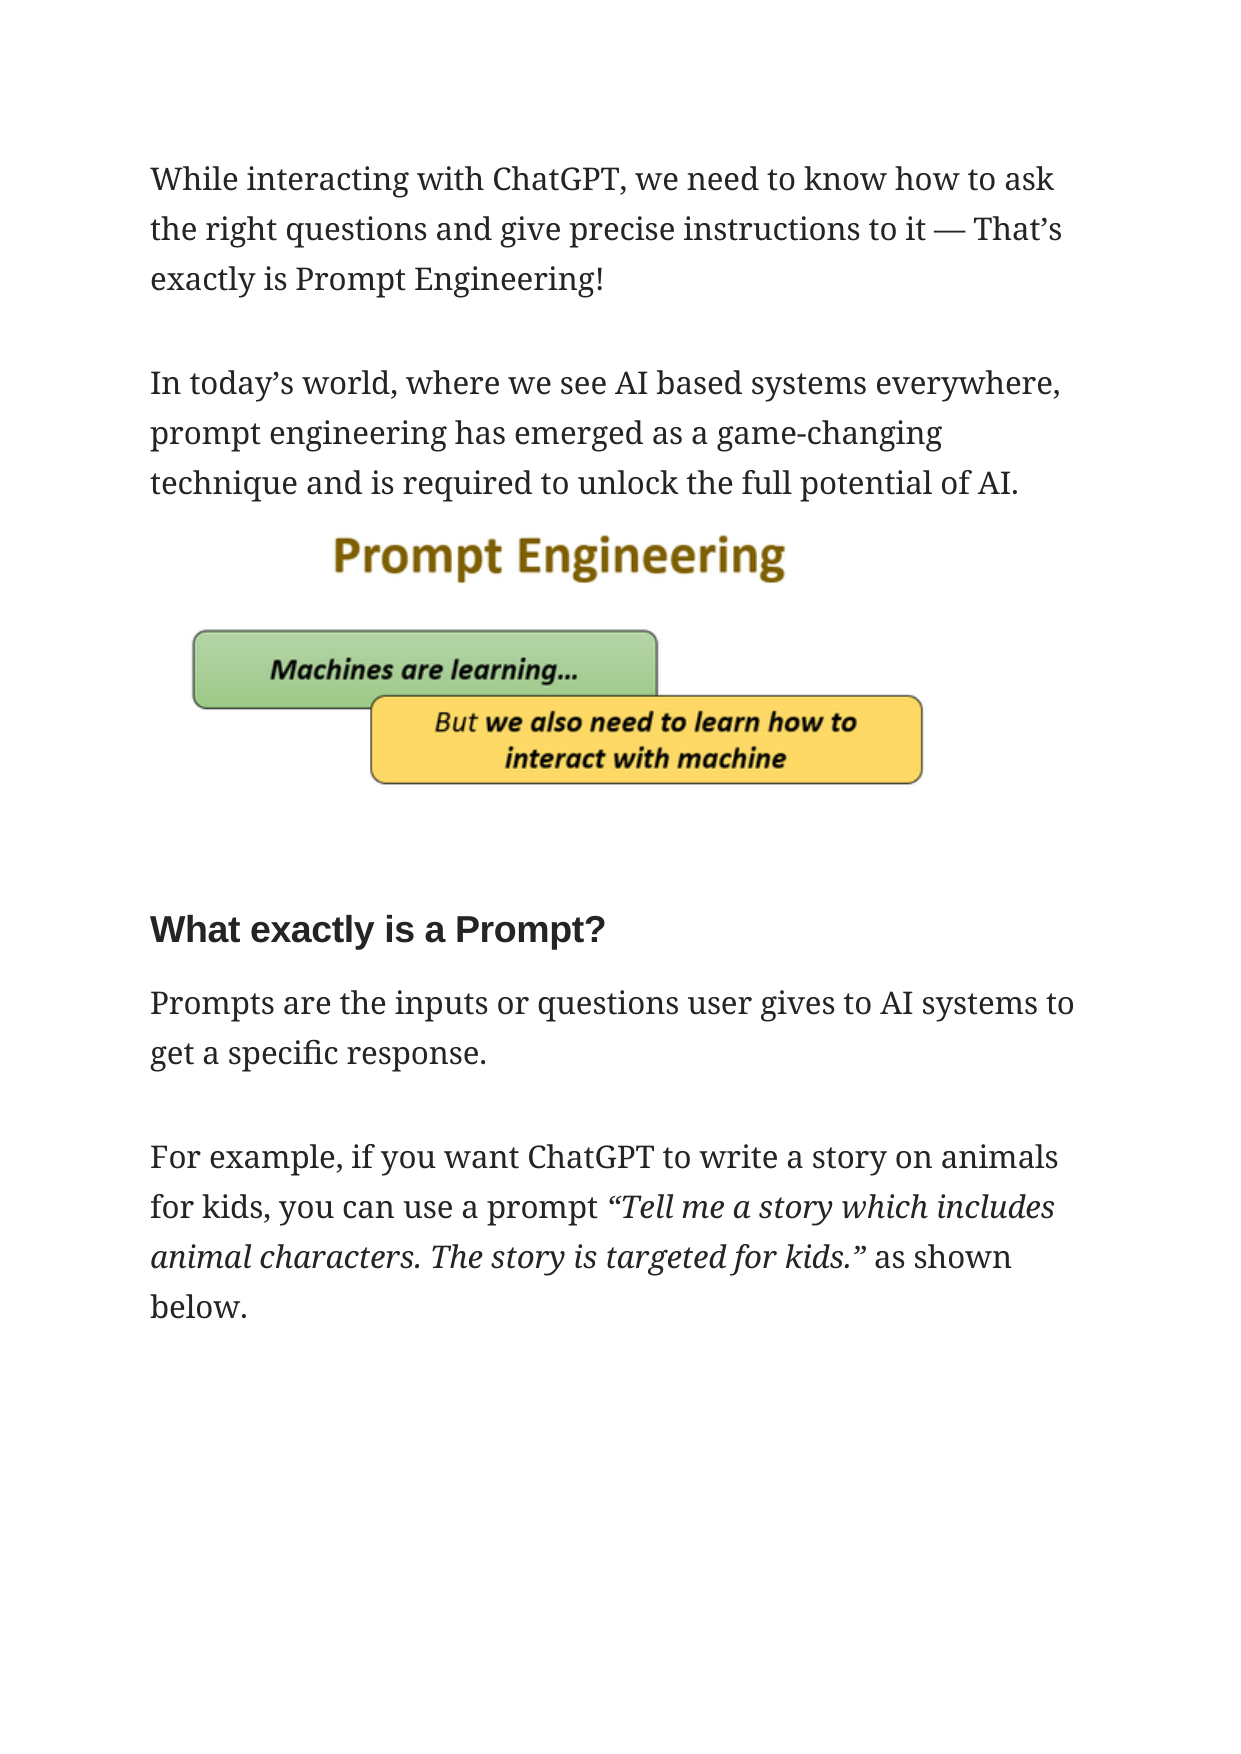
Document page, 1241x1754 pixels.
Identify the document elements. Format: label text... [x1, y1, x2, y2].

text While interacting with ChatGPT, we need to know how to ask the right questions and give precise instructions to it — That’s exactly is Prompt Engineering! [150, 150, 1090, 300]
picture [150, 503, 998, 855]
text In today’s world, where we see AI based systems everywhere, prompt engineering has emerged as a game-changing technique and is required to unlock the full potential of AI. [150, 353, 1090, 503]
text What exactly is a Prompt? [150, 903, 1090, 950]
text Prompts are the inputs or questions user gives to AI systems to get a specific response. [150, 974, 1090, 1074]
text For example, if you want ChatGPT to write a story on animals for kids, you can use a prompt “Tell me a story which includes animal characters. The story is targeted for kids.” as shown below. [150, 1127, 1090, 1327]
